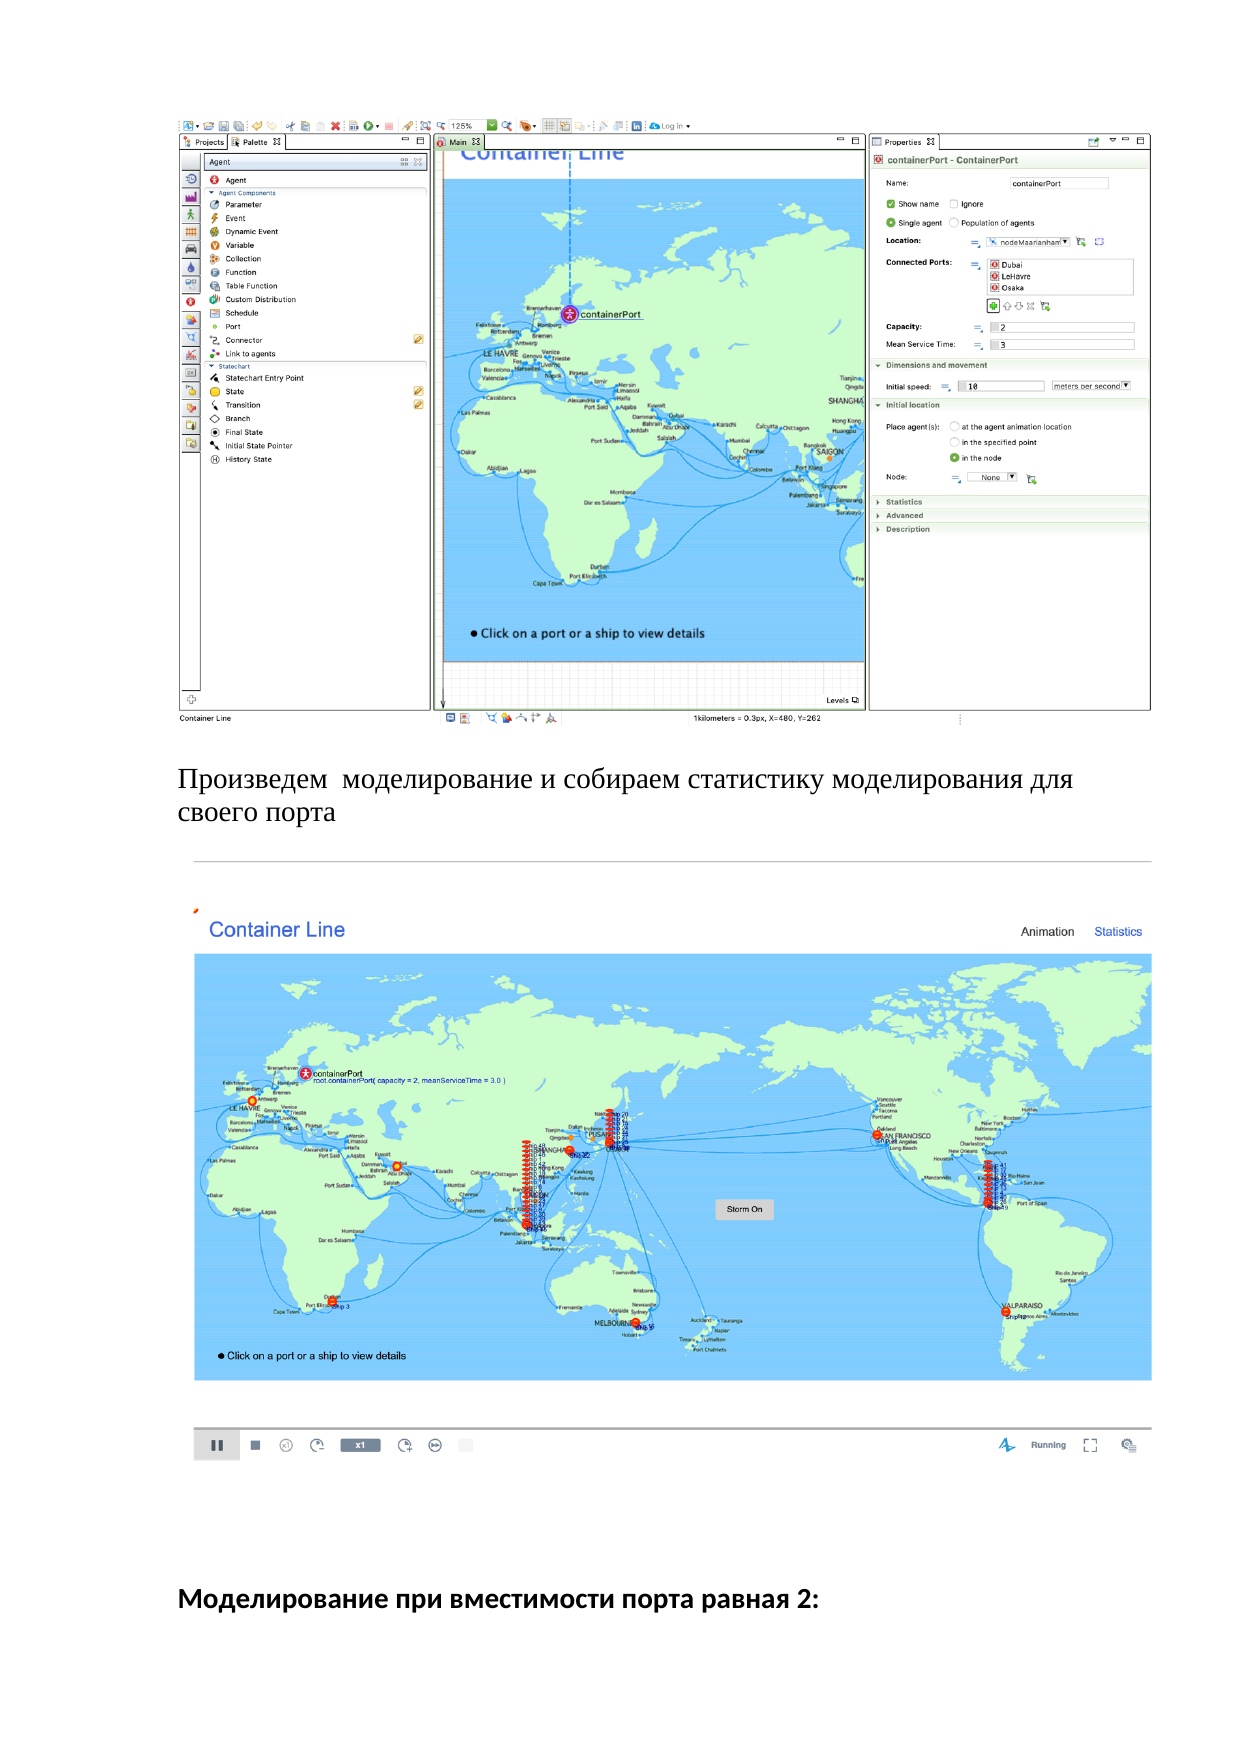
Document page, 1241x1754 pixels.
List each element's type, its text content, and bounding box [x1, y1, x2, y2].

text Произведем моделирование и собираем статистику моделирования для своего порта [177, 728, 1152, 828]
picture [177, 861, 1152, 1479]
picture [177, 118, 1152, 728]
text Моделирование при вместимости порта равная 2: [177, 1580, 1152, 1615]
